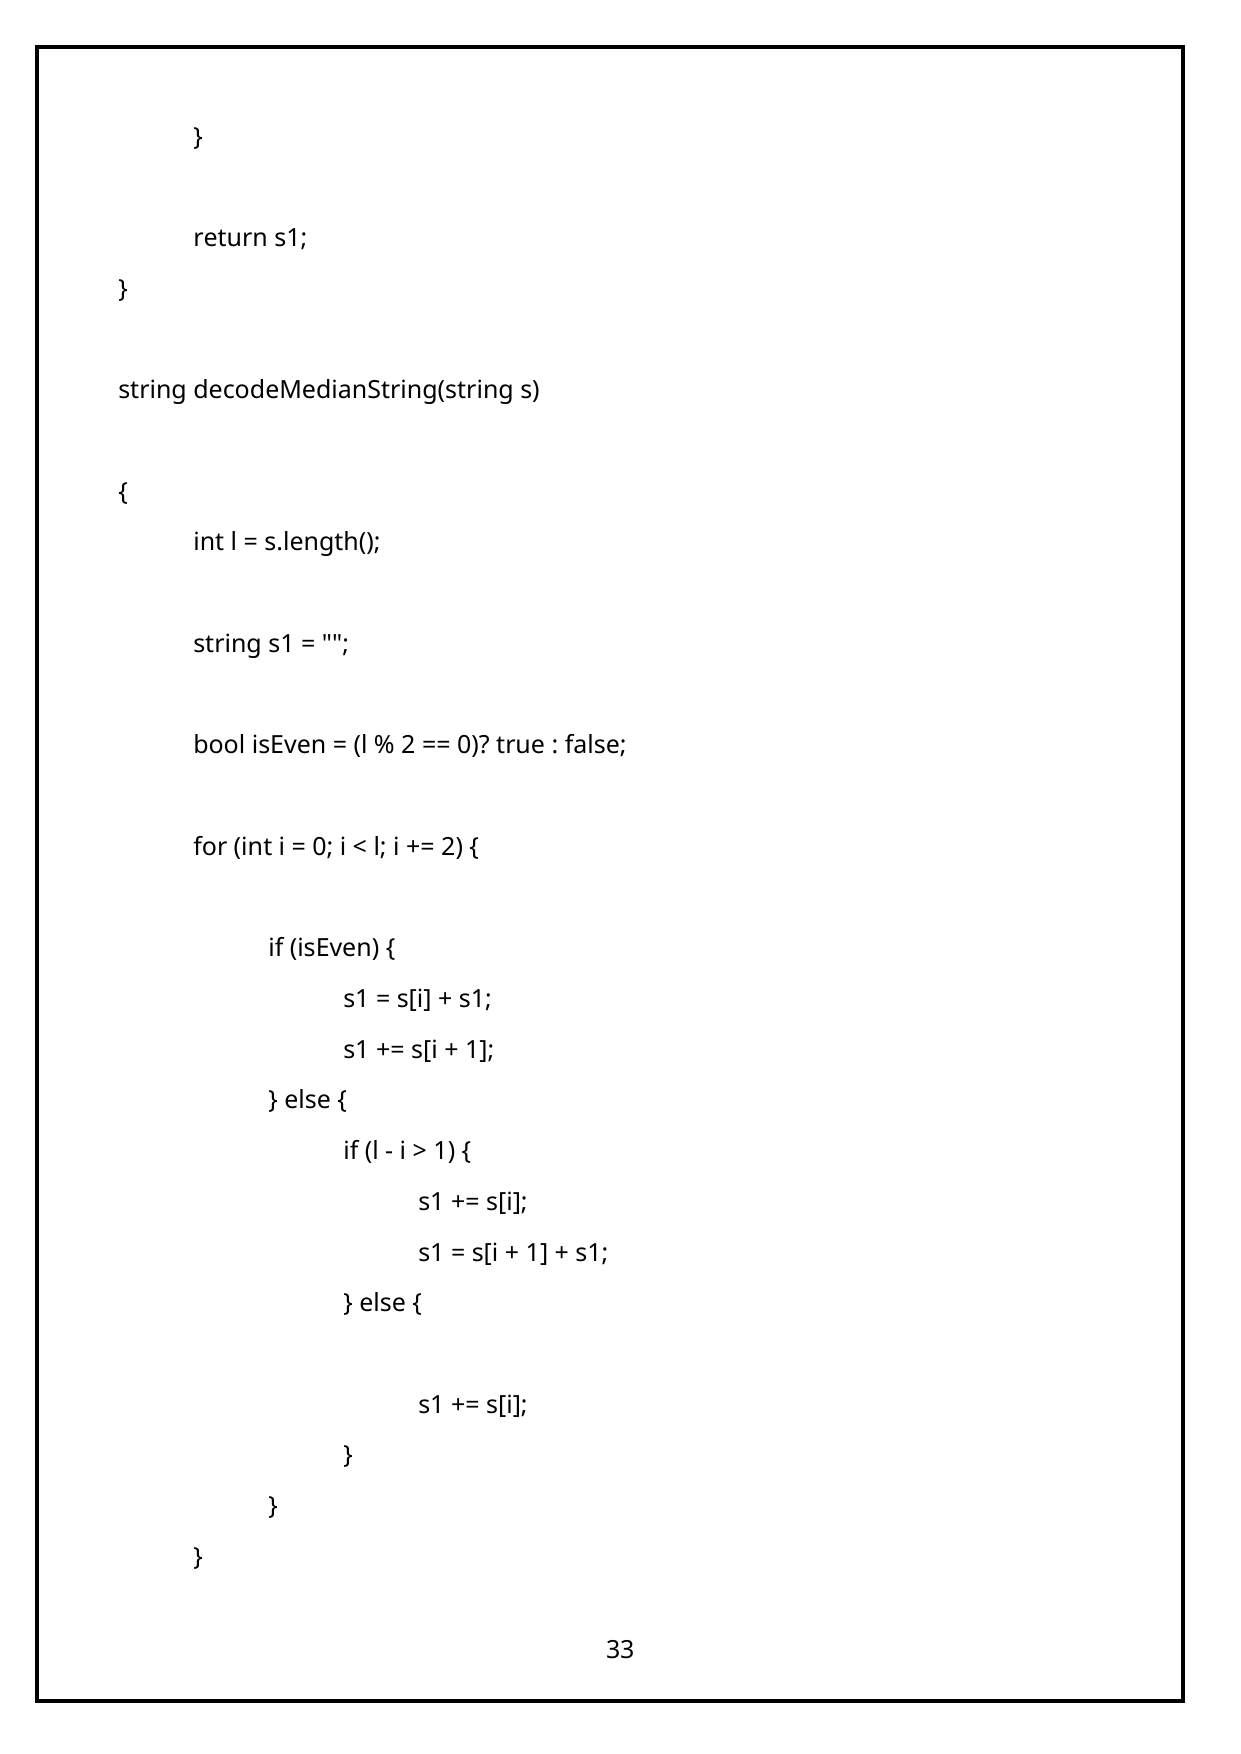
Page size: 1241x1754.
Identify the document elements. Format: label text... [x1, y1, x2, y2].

text if (l - i > 1) { [118, 1133, 1122, 1167]
text for (int i = 0; i < l; i += 2) { [118, 828, 1122, 862]
text } [118, 270, 1122, 304]
text string decodeMedianString(string s) [118, 372, 1122, 406]
text } [118, 1488, 1122, 1522]
text s1 += s[i + 1]; [118, 1031, 1122, 1065]
text } [118, 1437, 1122, 1471]
text int l = s.length(); [118, 524, 1122, 558]
text } else { [118, 1285, 1122, 1319]
text } [118, 118, 1122, 152]
text { [118, 473, 1122, 507]
text } else { [118, 1082, 1122, 1116]
text return s1; [118, 219, 1122, 254]
text if (isEven) { [118, 930, 1122, 964]
text string s1 = ""; [118, 625, 1122, 659]
text s1 += s[i]; [118, 1183, 1122, 1217]
text s1 += s[i]; [118, 1386, 1122, 1420]
text } [118, 1538, 1122, 1573]
text s1 = s[i] + s1; [118, 981, 1122, 1014]
text s1 = s[i + 1] + s1; [118, 1234, 1122, 1268]
text bool isEven = (l % 2 == 0)? true : false; [118, 727, 1122, 761]
